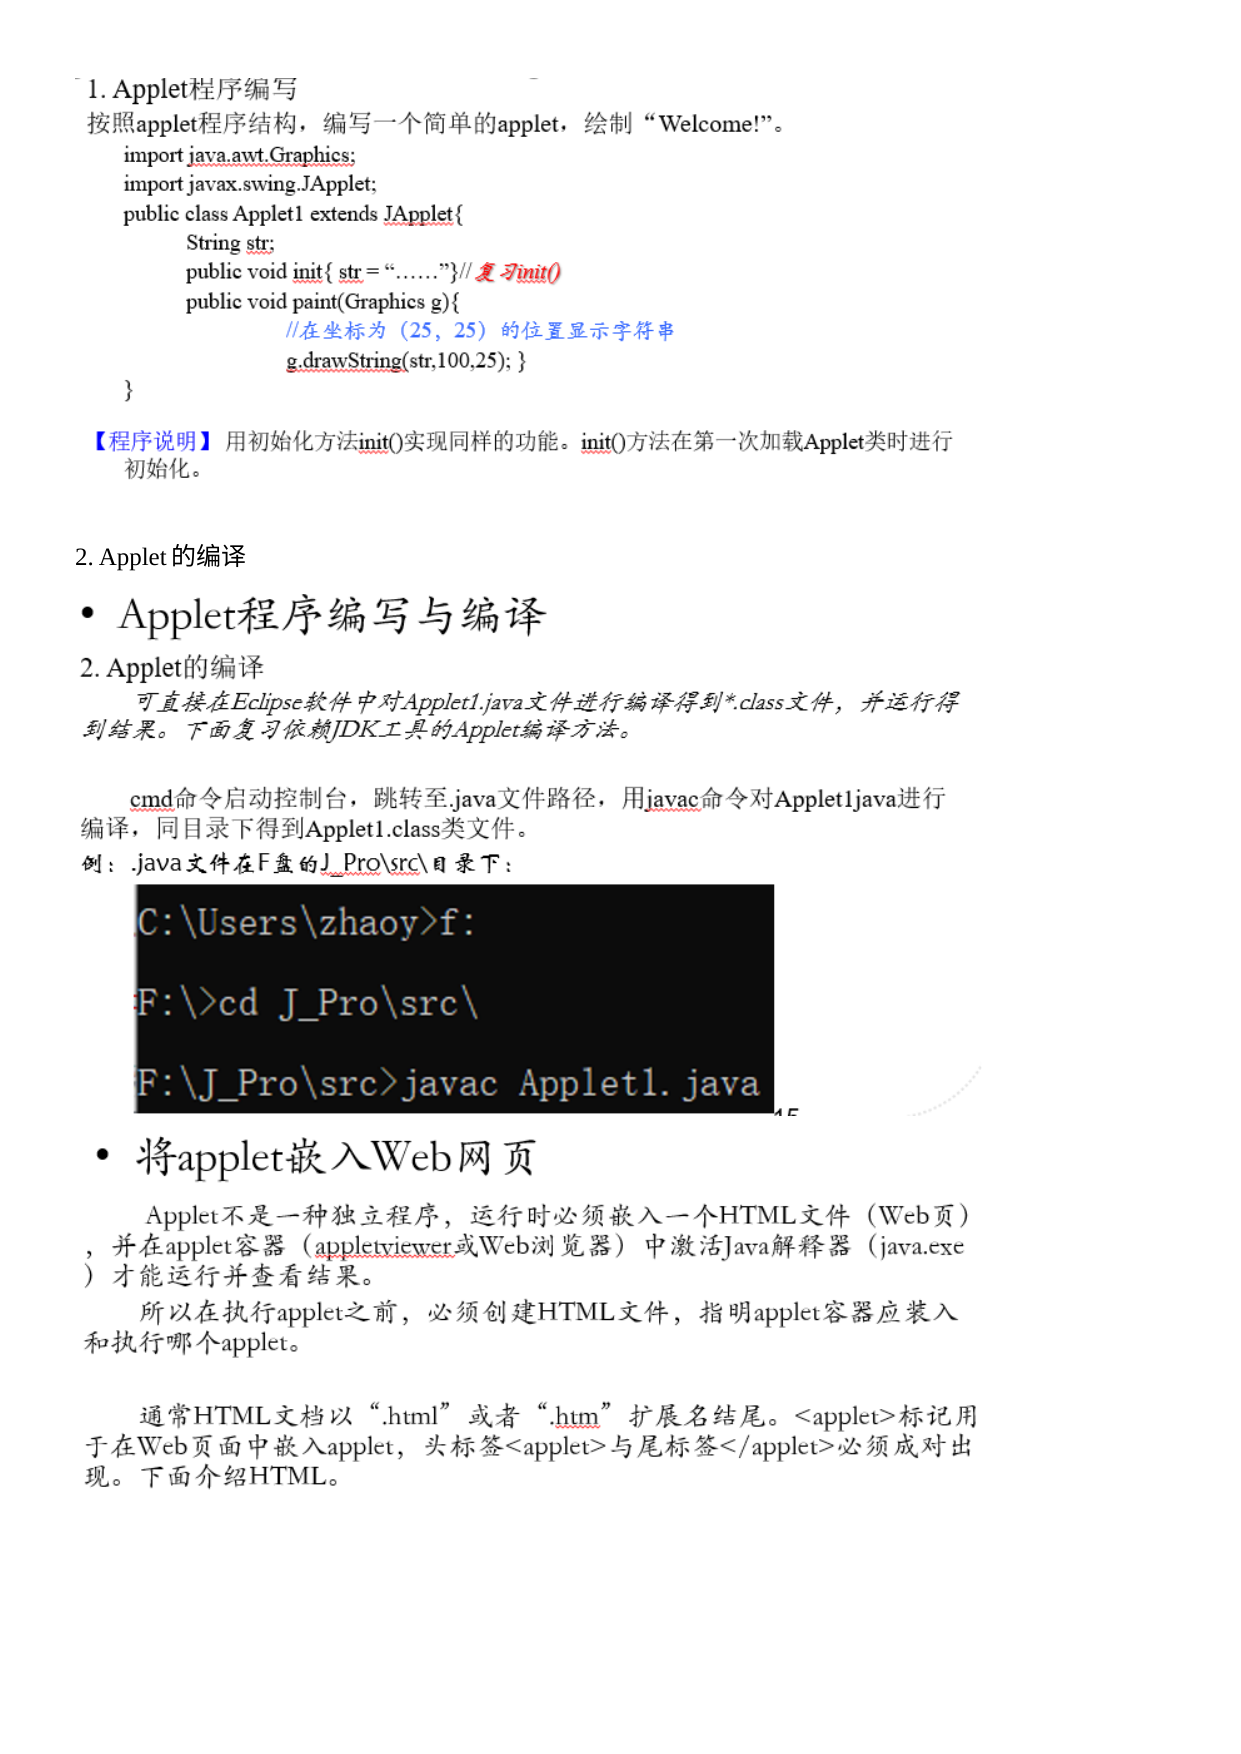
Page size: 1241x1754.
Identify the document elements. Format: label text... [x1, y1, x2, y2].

picture [75, 588, 982, 1116]
text 2. Applet的编译 [75, 520, 1165, 588]
picture [75, 78, 979, 493]
picture [75, 1131, 997, 1497]
